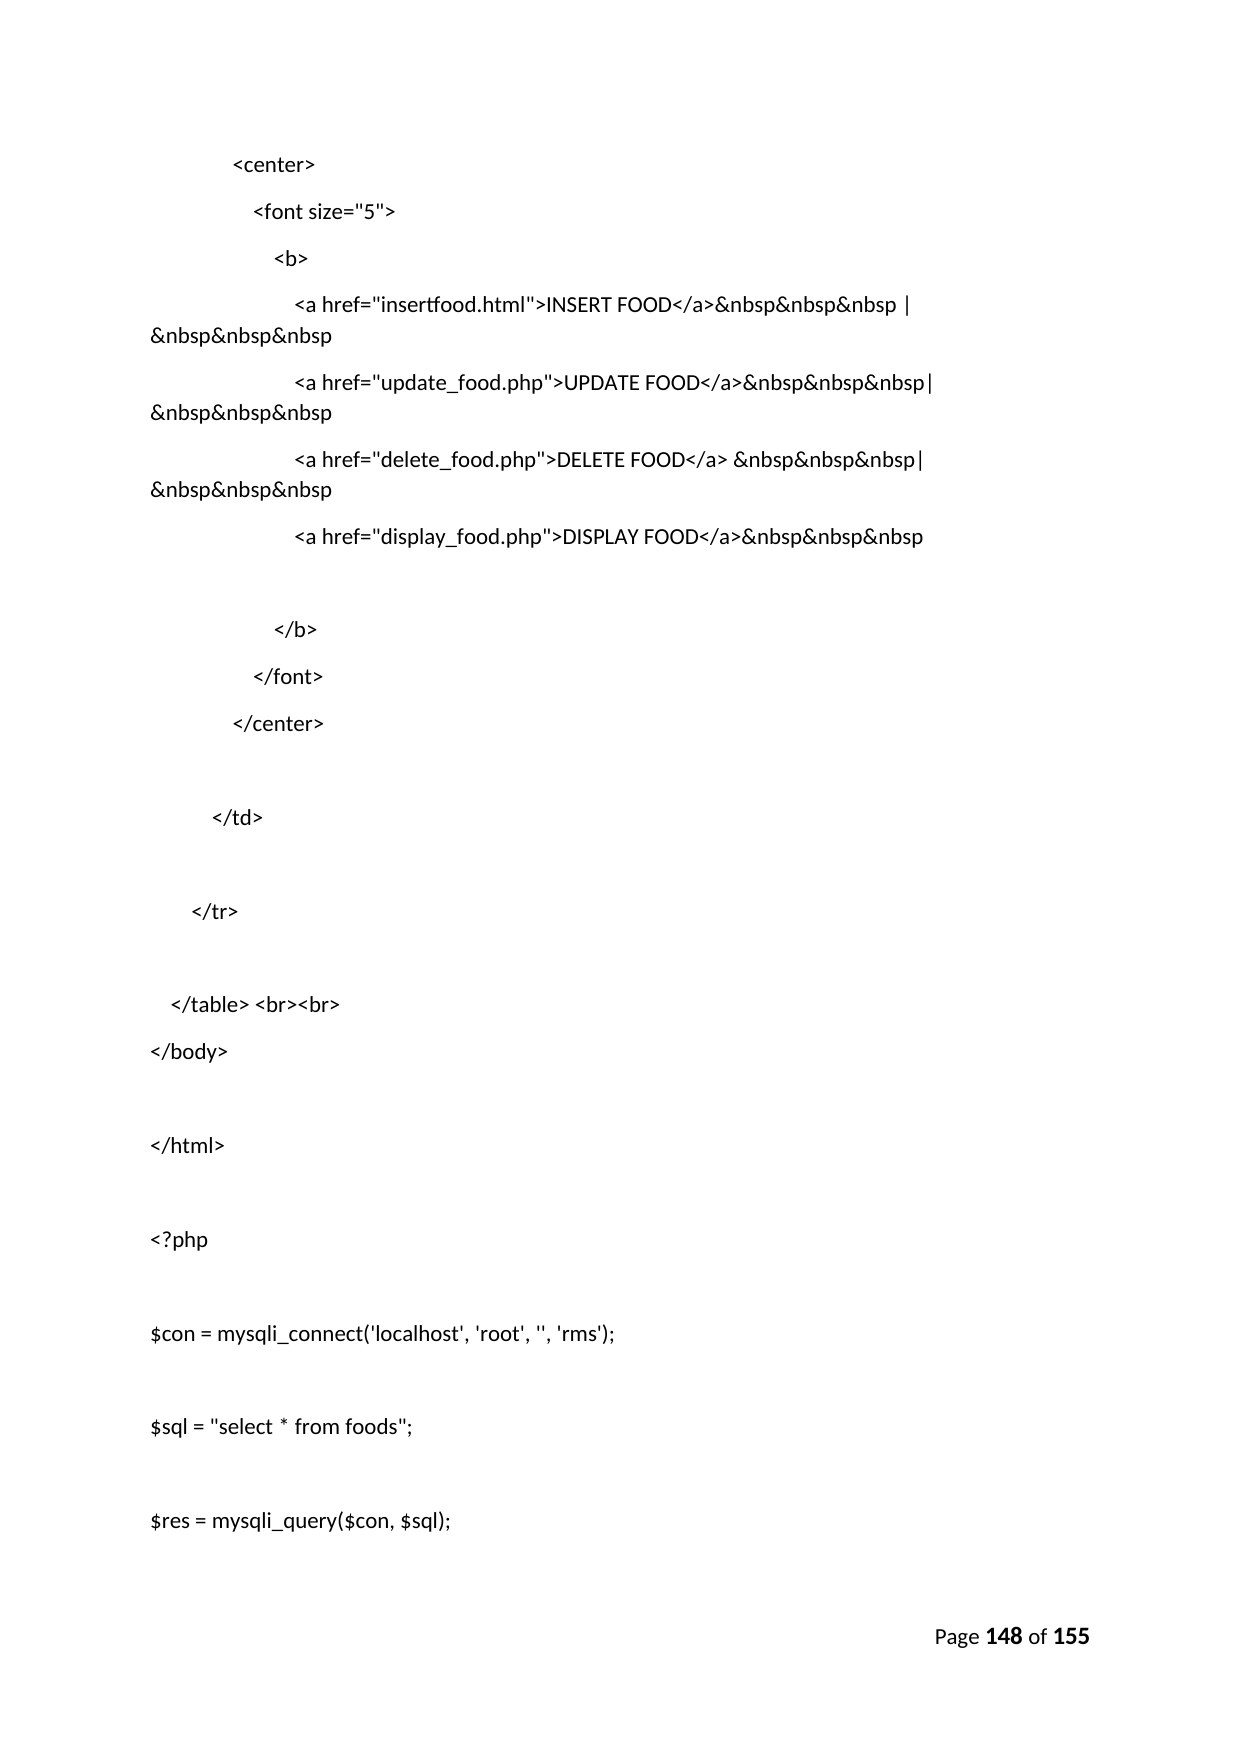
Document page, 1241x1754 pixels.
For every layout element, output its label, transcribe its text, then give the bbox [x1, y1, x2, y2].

text </tr> [150, 897, 1090, 925]
text <a href="update_food.php">UPDATE FOOD</a>&nbsp&nbsp&nbsp| &nbsp&nbsp&nbsp [150, 368, 1090, 426]
text <a href="insertfood.html">INSERT FOOD</a>&nbsp&nbsp&nbsp | &nbsp&nbsp&nbsp [150, 291, 1090, 349]
text </td> [150, 803, 1090, 831]
text </font> [150, 662, 1090, 691]
text <b> [150, 244, 1090, 272]
text <a href="display_food.php">DISPLAY FOOD</a>&nbsp&nbsp&nbsp [150, 522, 1090, 550]
text $sql = "select * from foods"; [150, 1412, 1090, 1441]
text <a href="delete_food.php">DELETE FOOD</a> &nbsp&nbsp&nbsp| &nbsp&nbsp&nbsp [150, 445, 1090, 503]
text </table> <br><br> [150, 991, 1090, 1019]
text $res = mysqli_query($con, $sql); [150, 1506, 1090, 1534]
text </html> [150, 1131, 1090, 1159]
text </body> [150, 1037, 1090, 1066]
text <font size="5"> [150, 197, 1090, 225]
text <?php [150, 1225, 1090, 1253]
text </b> [150, 616, 1090, 644]
text $con = mysqli_connect('localhost', 'root', '', 'rms'); [150, 1319, 1090, 1347]
text <center> [150, 150, 1090, 178]
text </center> [150, 709, 1090, 737]
